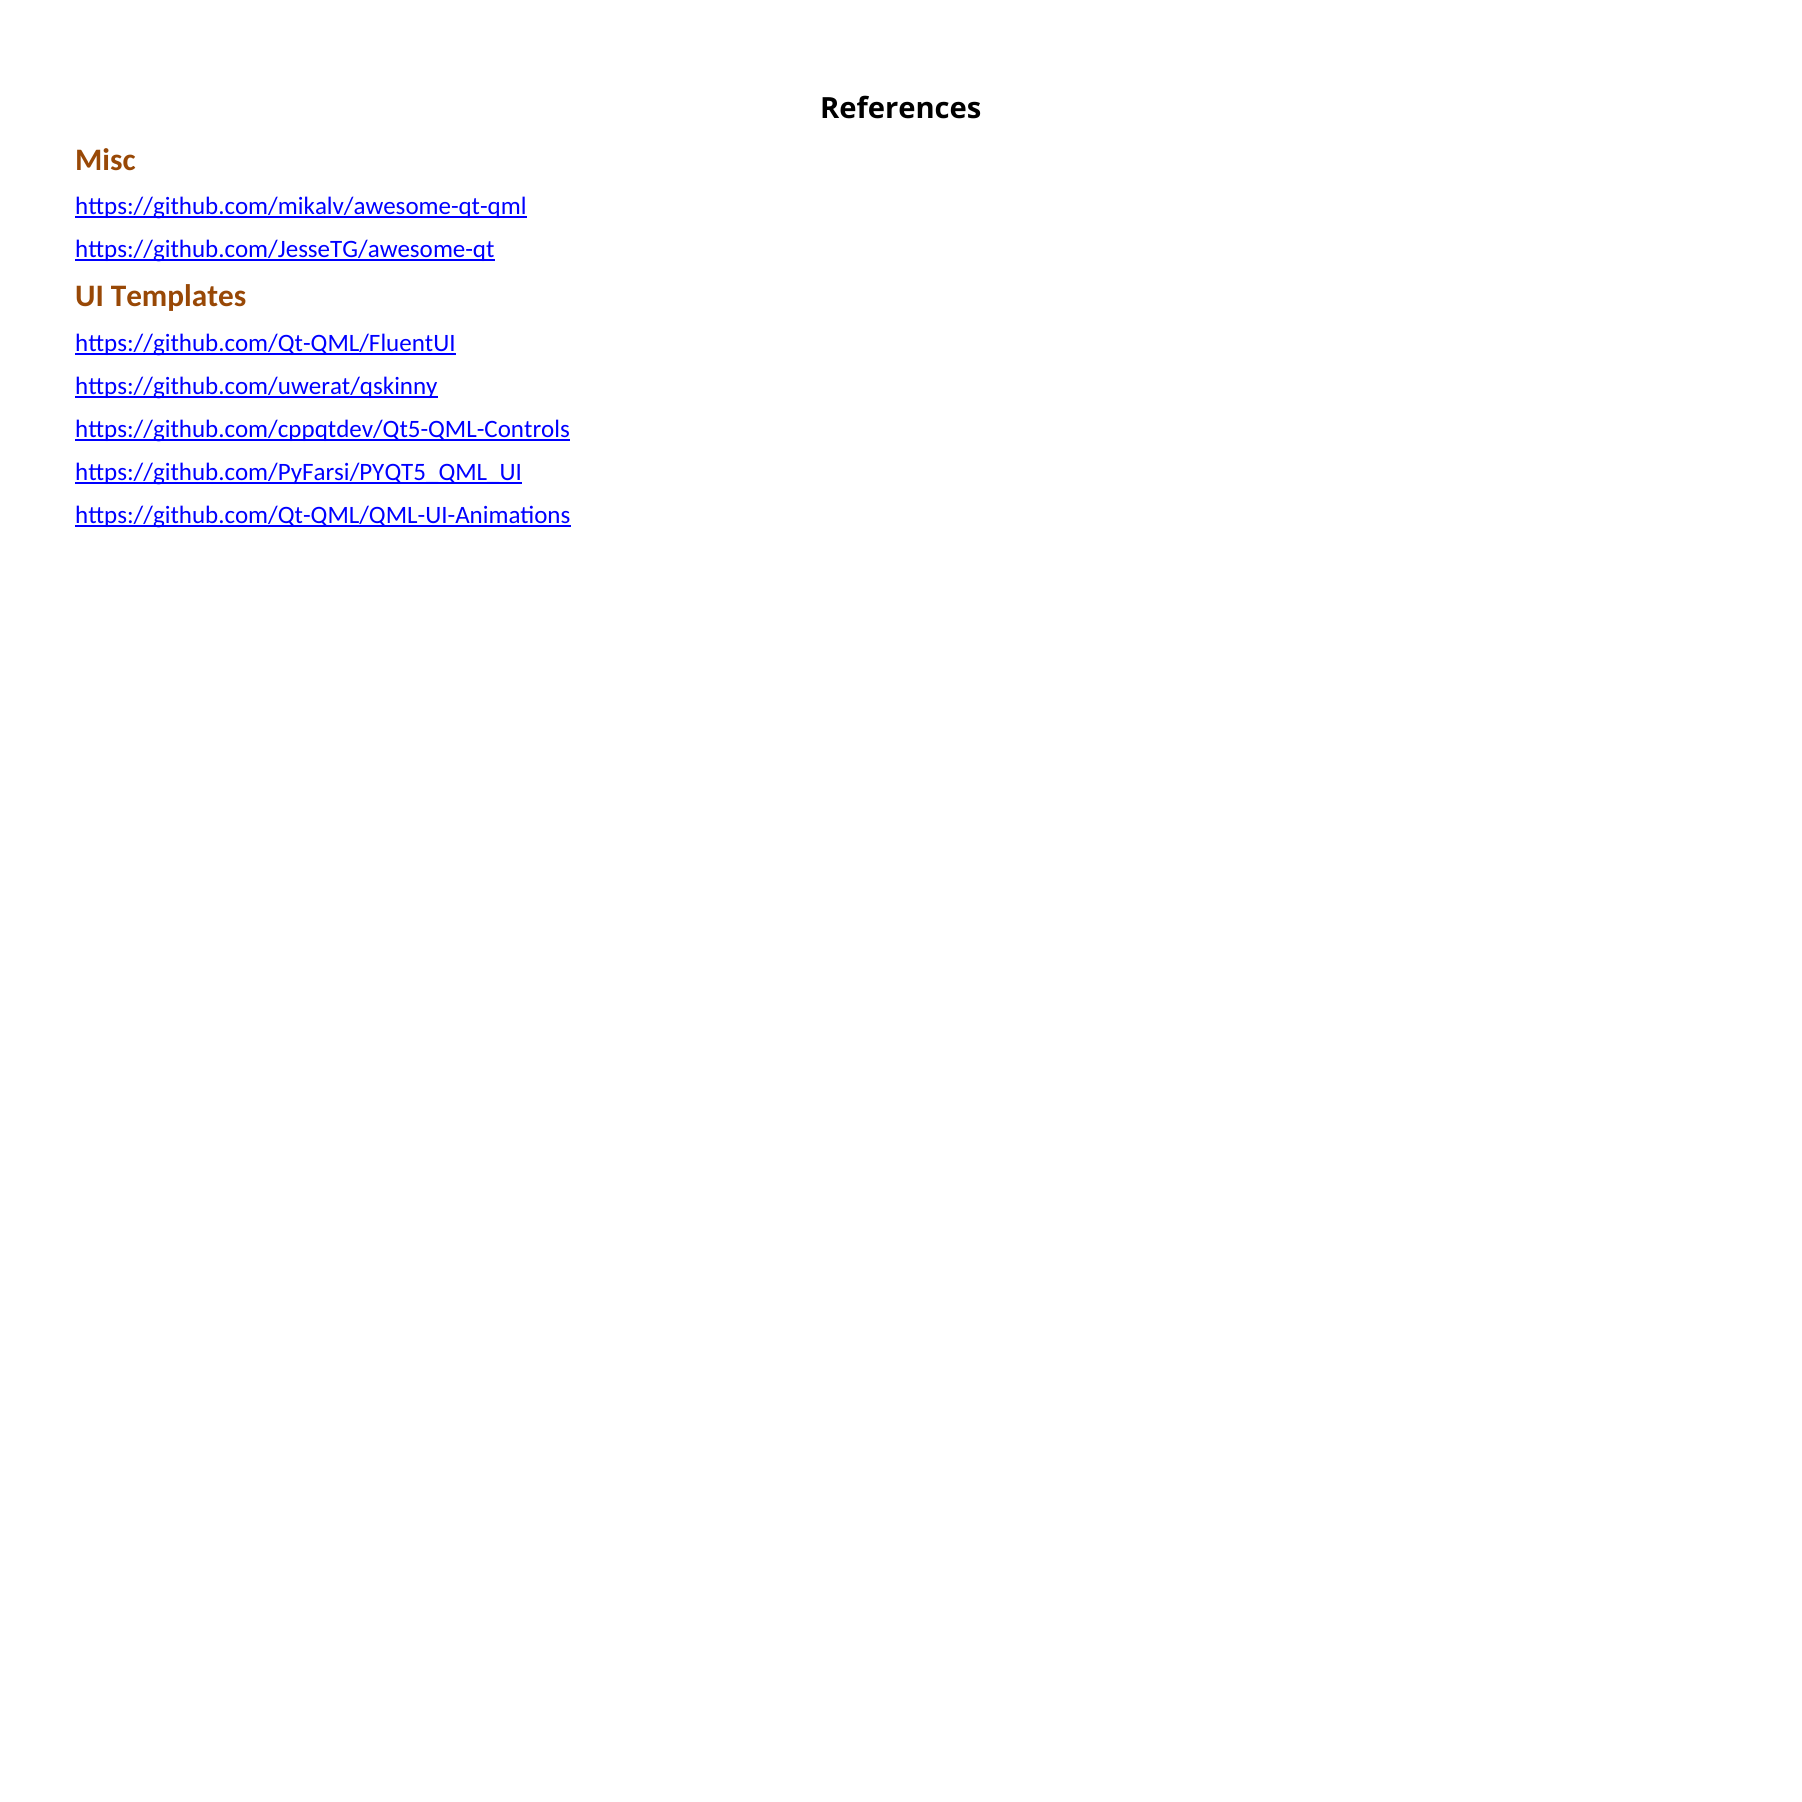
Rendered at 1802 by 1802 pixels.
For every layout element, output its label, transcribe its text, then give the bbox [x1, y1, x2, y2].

text https://github.com/JesseTG/awesome-qt [75, 233, 1726, 264]
text https://github.com/cppqtdev/Qt5-QML-Controls [75, 413, 1726, 443]
text https://github.com/PyFarsi/PYQT5_QML_UI [75, 456, 1726, 487]
text https://github.com/Qt-QML/FluentUI [75, 327, 1726, 357]
subtitle References [75, 87, 1726, 127]
subtitle Misc [75, 140, 1726, 178]
text https://github.com/mikalv/awesome-qt-qml [75, 190, 1726, 221]
subtitle UI Templates [75, 276, 1726, 314]
text https://github.com/uwerat/qskinny [75, 370, 1726, 401]
text https://github.com/Qt-QML/QML-UI-Animations [75, 499, 1726, 529]
